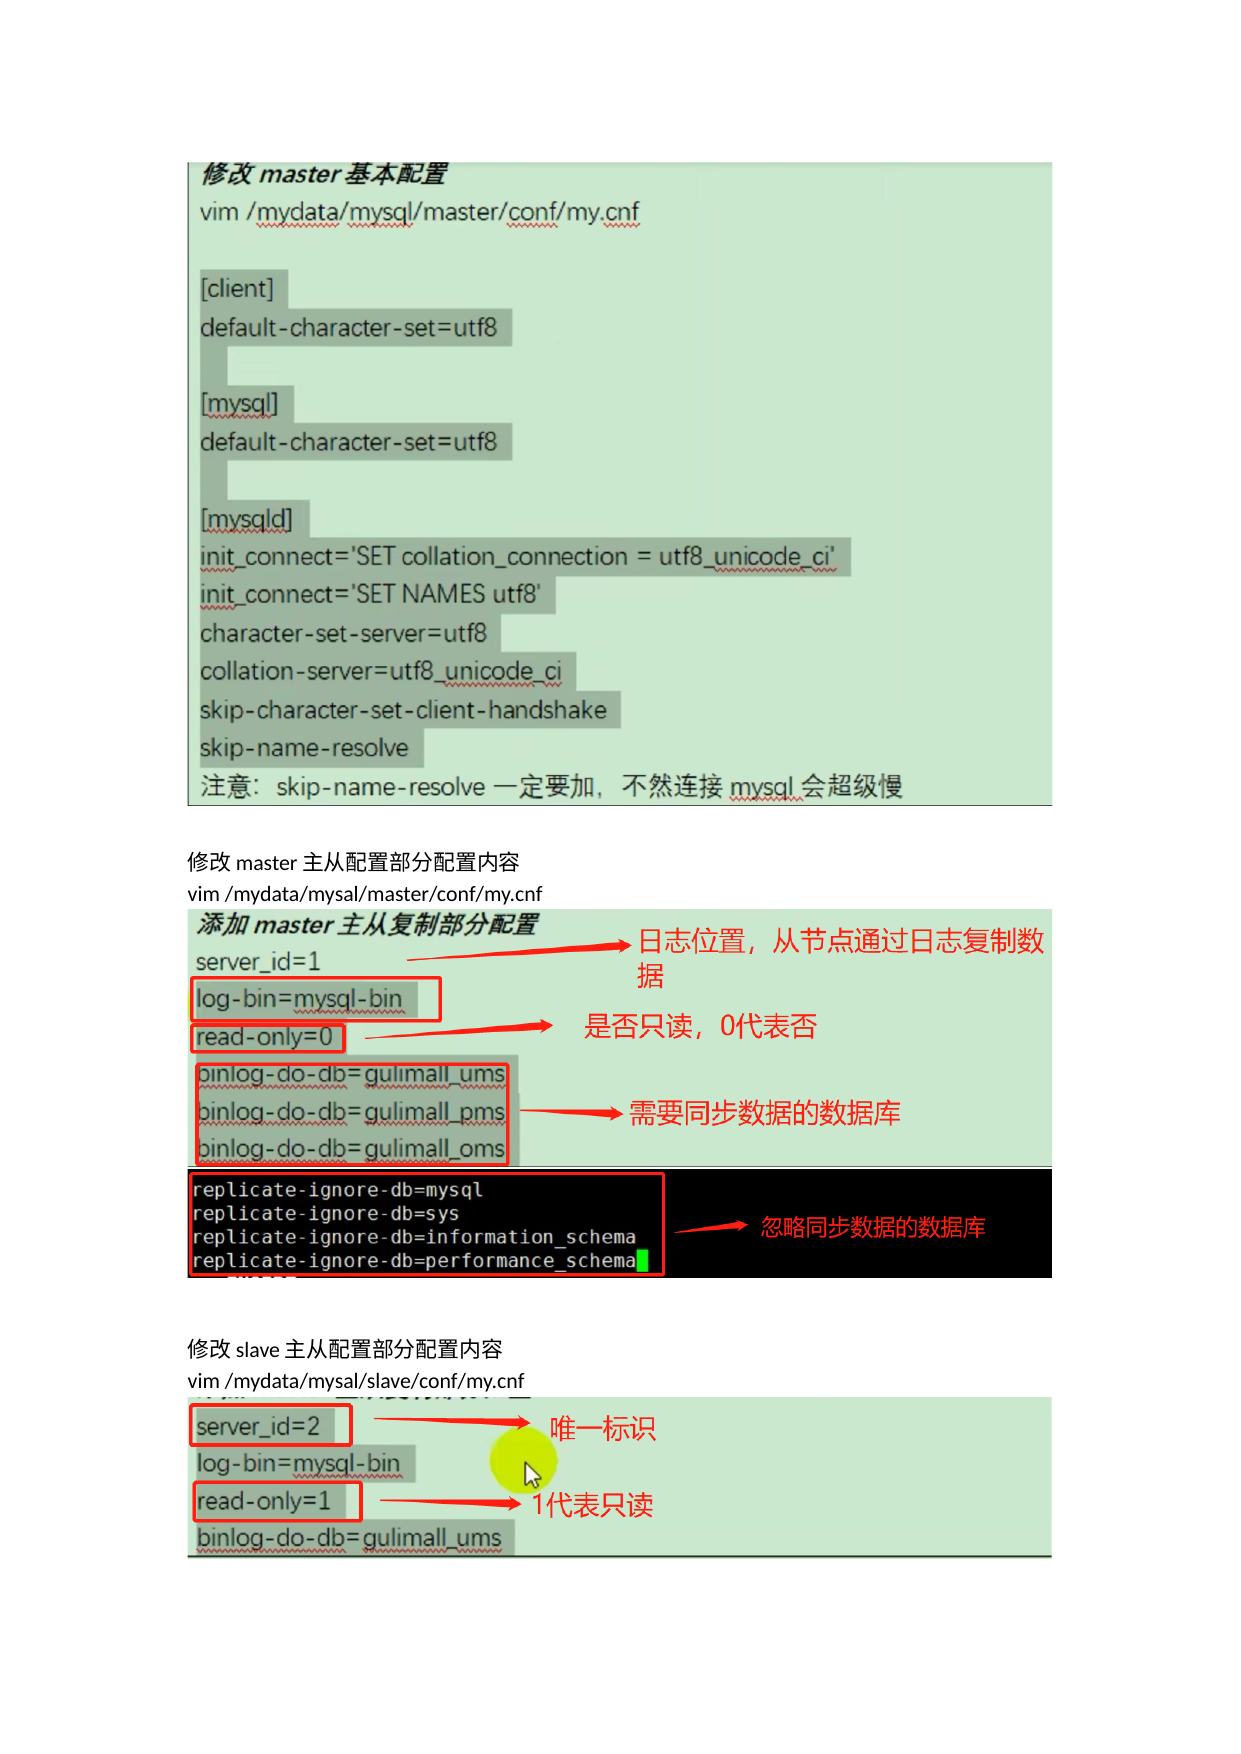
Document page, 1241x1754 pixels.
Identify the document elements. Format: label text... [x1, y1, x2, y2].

text 修改slave主从配置部分配置内容 [187, 1332, 1053, 1364]
text vim /mydata/mysal/master/conf/my.cnf [187, 877, 1053, 909]
picture [187, 1397, 1052, 1559]
picture [187, 1169, 1052, 1278]
text 修改master主从配置部分配置内容 [187, 844, 1053, 877]
picture [187, 909, 1053, 1167]
picture [187, 162, 1053, 806]
text vim /mydata/mysal/slave/conf/my.cnf [187, 1364, 1053, 1397]
